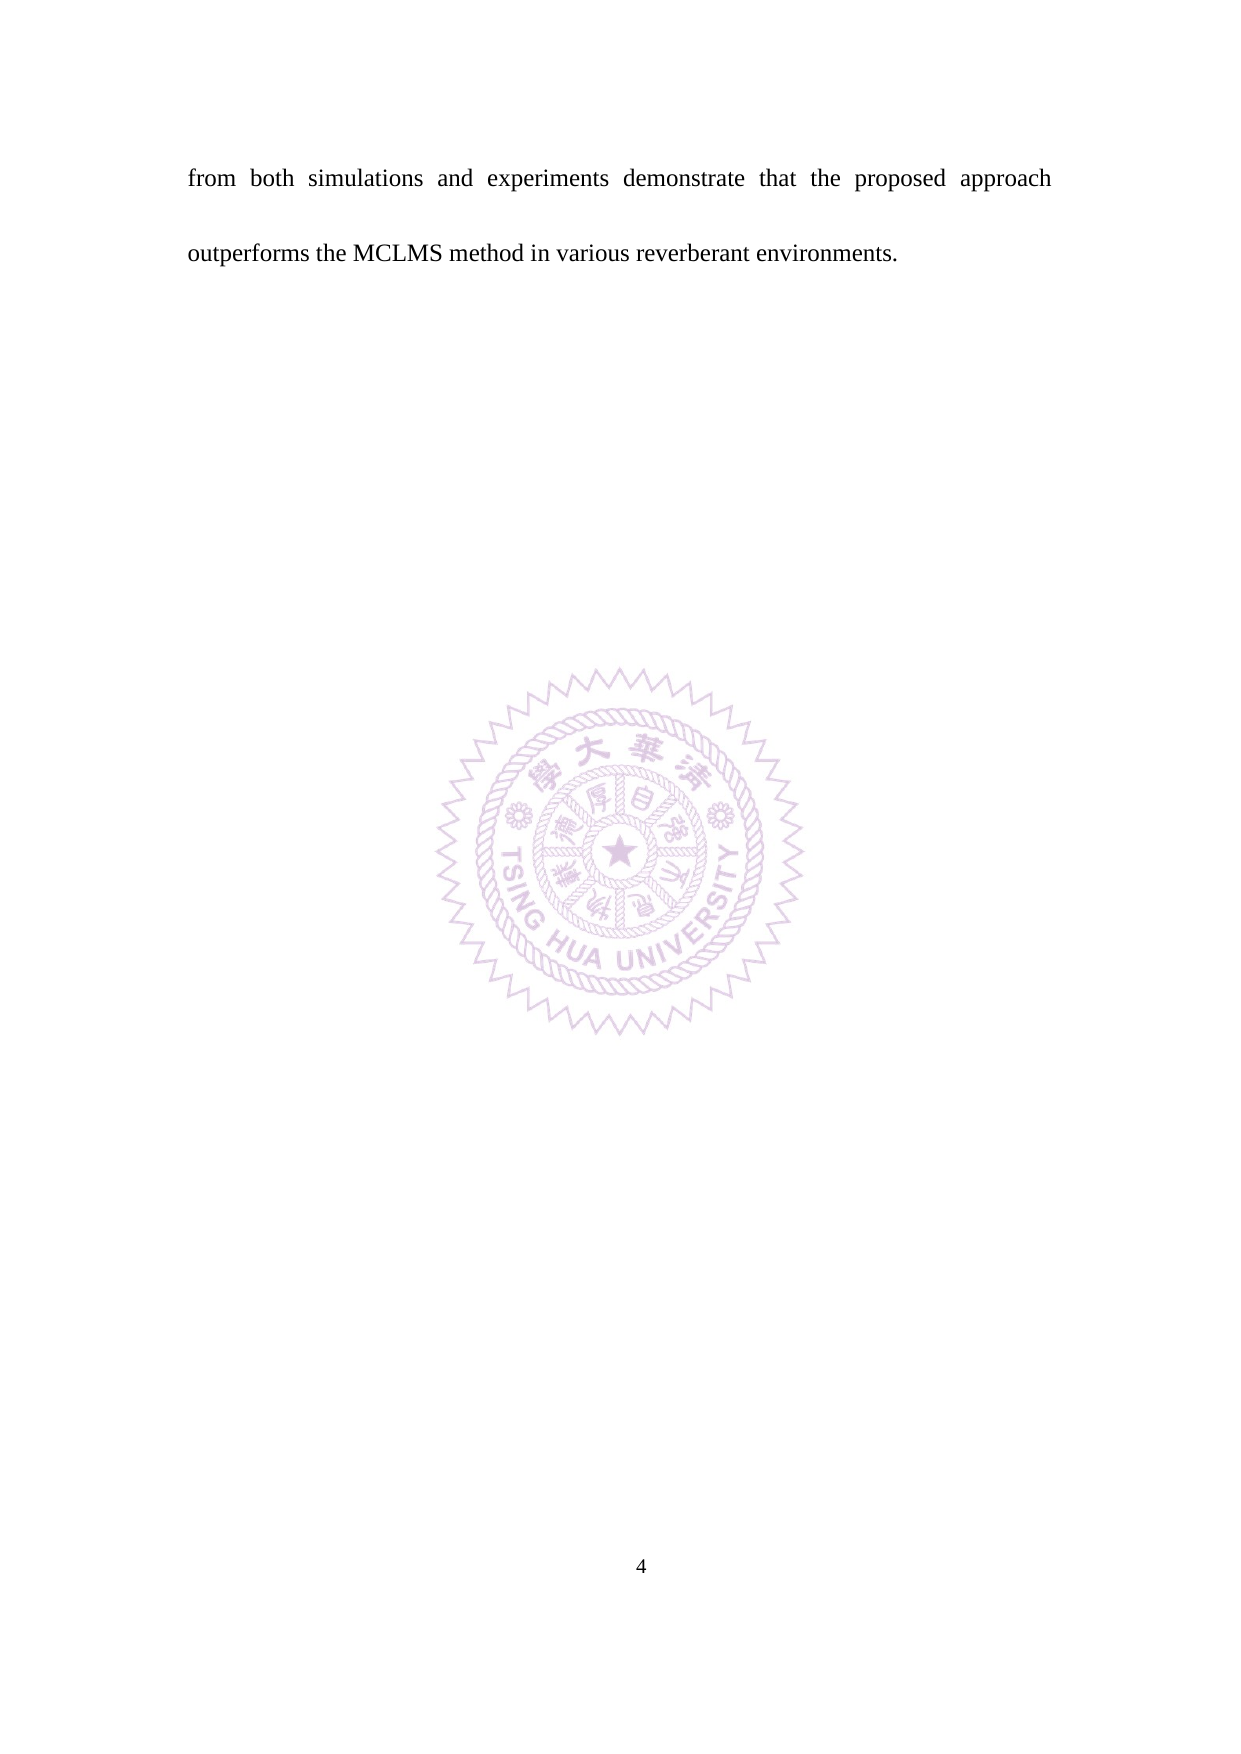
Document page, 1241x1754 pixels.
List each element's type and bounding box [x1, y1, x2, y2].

text [187, 158, 1053, 271]
picture [423, 658, 817, 1046]
